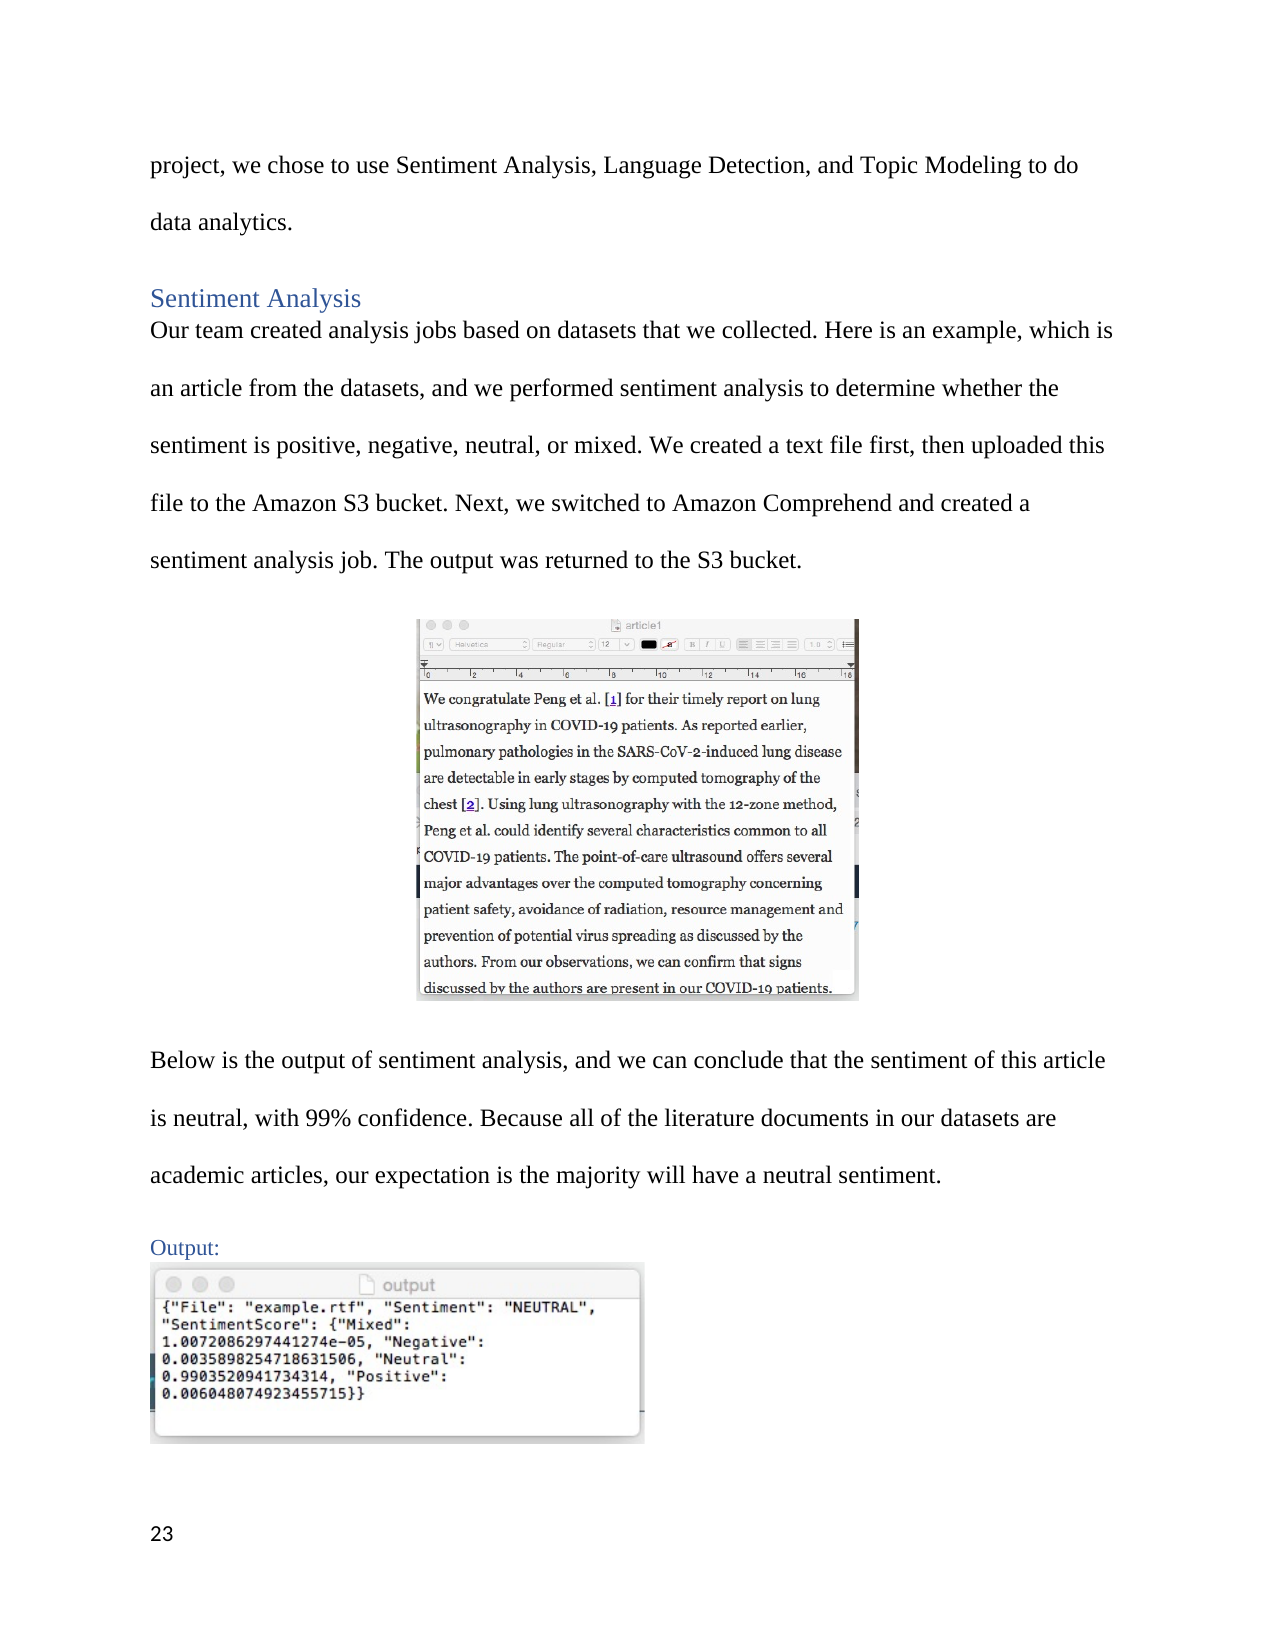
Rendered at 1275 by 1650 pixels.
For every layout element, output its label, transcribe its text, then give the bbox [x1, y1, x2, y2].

subtitle Sentiment Analysis [150, 282, 1125, 313]
text Below is the output of sentiment analysis, and we can conclude that the sentiment of this article is neutral, with 99% confidence. Because all of the literature documents in our datasets are academic articles, our expectation is the majority will have a neutral sentiment. [150, 1045, 1125, 1189]
text Our team created analysis jobs based on datasets that we collected. Here is an example, which is an article from the datasets, and we performed sentiment analysis to determine whether the sentiment is positive, negative, neutral, or mixed. We created a text file first, then uploaded this file to the Amazon S3 bucket. Next, we switched to Amazon Comprehend and created a sentiment analysis job. The output was returned to the S3 bucket. [150, 315, 1125, 574]
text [150, 150, 1125, 236]
subtitle Output: [150, 1234, 1125, 1261]
picture [150, 1262, 645, 1444]
picture [416, 619, 859, 1001]
